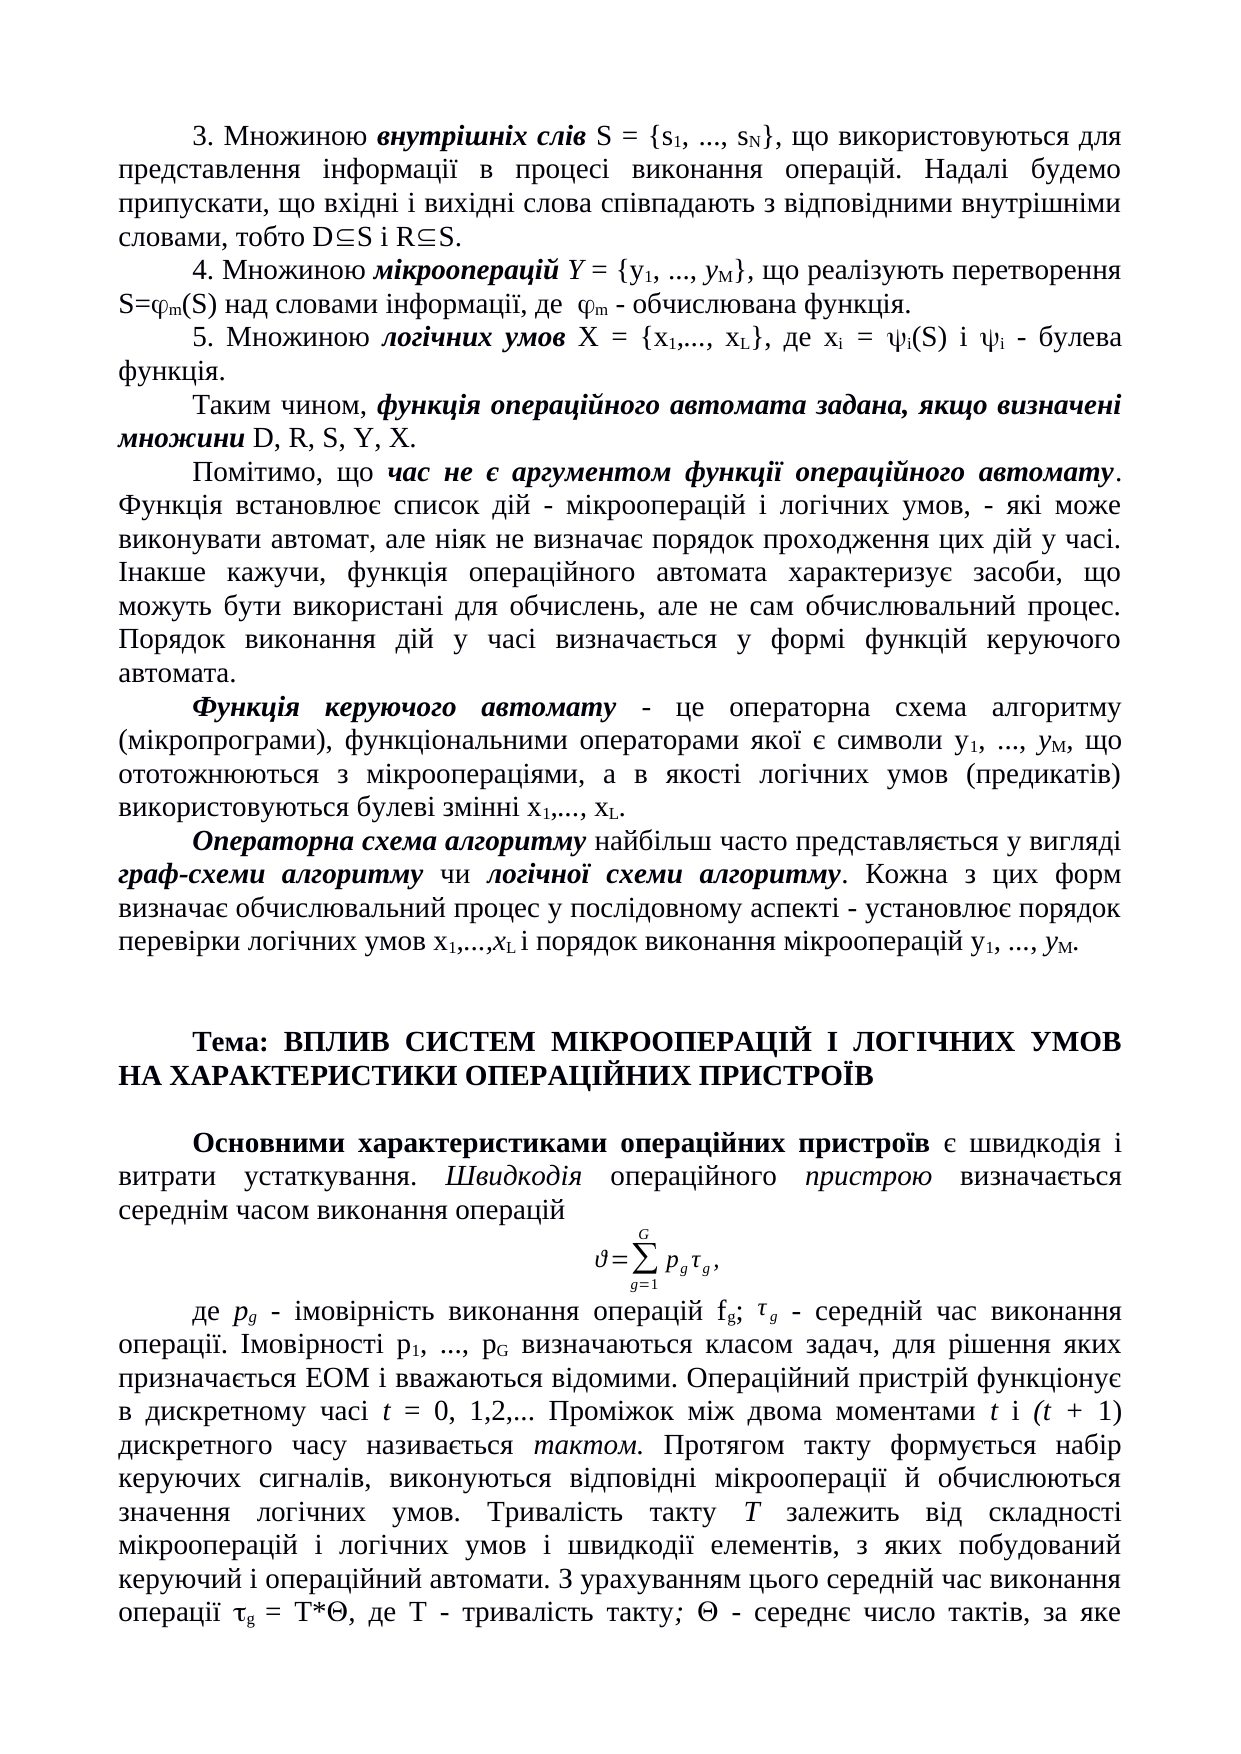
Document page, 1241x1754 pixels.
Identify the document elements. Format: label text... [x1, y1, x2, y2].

text 4. Множиною мікрооперацій Y = {y1, ..., уM}, що реалізують перетворення S=m(S) над словами інформації, де m - обчислювана функція. [118, 252, 1122, 319]
text 5. Множиною логічних умов X = {x1,..., хL}, де xi = i(S) і i - булева функція. [118, 319, 1122, 387]
text Функція керуючого автомату - це операторна схема алгоритму (мікропрограми), функціональними операторами якої є символи y1, ..., уM, що ототожнюються з мікроопераціями, а в якості логічних умов (предикатів) використовуються булеві змінні x1,..., хL. [118, 689, 1122, 823]
text Основними характеристиками операційних пристроїв є швидкодія і витрати устаткування. Швидкодія операційного пристрою визначається середнім часом виконання операцій [118, 1125, 1122, 1225]
text 3. Множиною внутрішніх слів S = {s1, ..., sN}, що використовуються для представлення інформації в процесі виконання операцій. Надалі будемо припускати, що вхідні і вихідні слова співпадають з відповідними внутрішніми словами, тобто DS і RS. [118, 118, 1122, 252]
text Тема: ВПЛИВ СИСТЕМ МІКРООПЕРАЦІЙ І ЛОГІЧНИХ УМОВ НА ХАРАКТЕРИСТИКИ ОПЕРАЦІЙНИХ ПРИСТРОЇВ [118, 1024, 1122, 1091]
text Помітимо, що час не є аргументом функції операційного автомату. Функція встановлює список дій - мікрооперацій і логічних умов, - які може виконувати автомат, але ніяк не визначає порядок проходження цих дій у часі. Інакше кажучи, функція операційного автомата характеризує засоби, що можуть бути використані для обчислень, але не сам обчислювальний процес. Порядок виконання дій у часі визначається у формі функцій керуючого автомата. [118, 454, 1122, 689]
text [118, 1293, 1122, 1628]
text Таким чином, функція операційного автомата задана, якщо визначені множини D, R, S, Y, X. [118, 387, 1122, 454]
text Операторна схема алгоритму найбільш часто представляється у вигляді граф-схеми алгоритму чи логічної схеми алгоритму. Кожна з цих форм визначає обчислювальний процес у послідовному аспекті - установлює порядок перевірки логічних умов x1,...,xL і порядок виконання мікрооперацій y1, ..., уM. [118, 823, 1122, 957]
